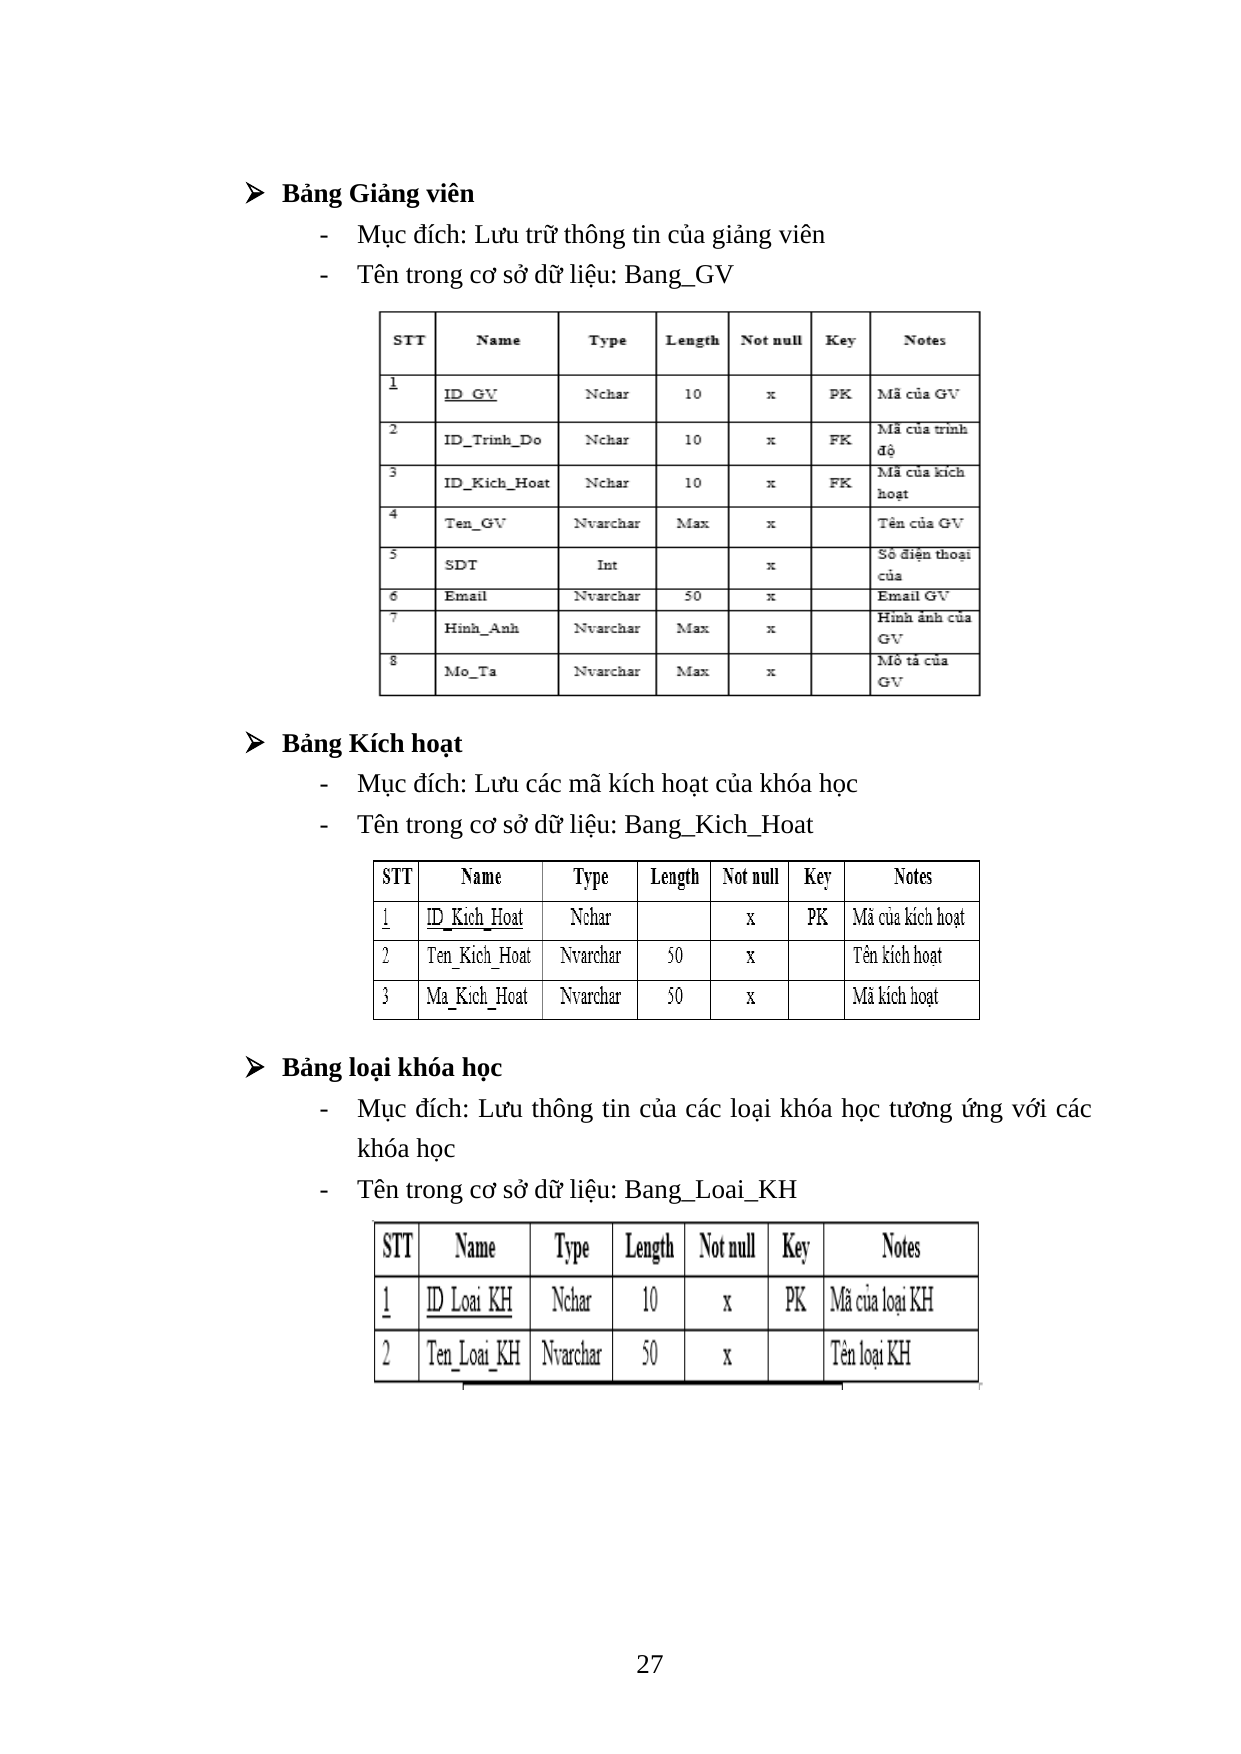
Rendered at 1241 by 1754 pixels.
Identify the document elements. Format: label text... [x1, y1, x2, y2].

list Bảng loại khóa học [244, 1051, 1092, 1083]
list Mục đích: Lưu các mã kích hoạt của khóa học [319, 767, 1092, 798]
list Tên trong cơ sở dữ liệu: Bang_GV [319, 258, 1092, 289]
list Mục đích: Lưu trữ thông tin của giảng viên [319, 218, 1092, 249]
picture [371, 855, 984, 1028]
list Mục đích: Lưu thông tin của các loại khóa học tương ứng với các khóa học [319, 1092, 1092, 1163]
list Bảng Giảng viên [244, 177, 1092, 208]
picture [371, 1220, 983, 1390]
list Tên trong cơ sở dữ liệu: Bang_Kich_Hoat [319, 808, 1092, 839]
picture [371, 306, 986, 699]
list Bảng Kích hoạt [244, 727, 1092, 758]
list Tên trong cơ sở dữ liệu: Bang_Loai_KH [319, 1173, 1092, 1204]
